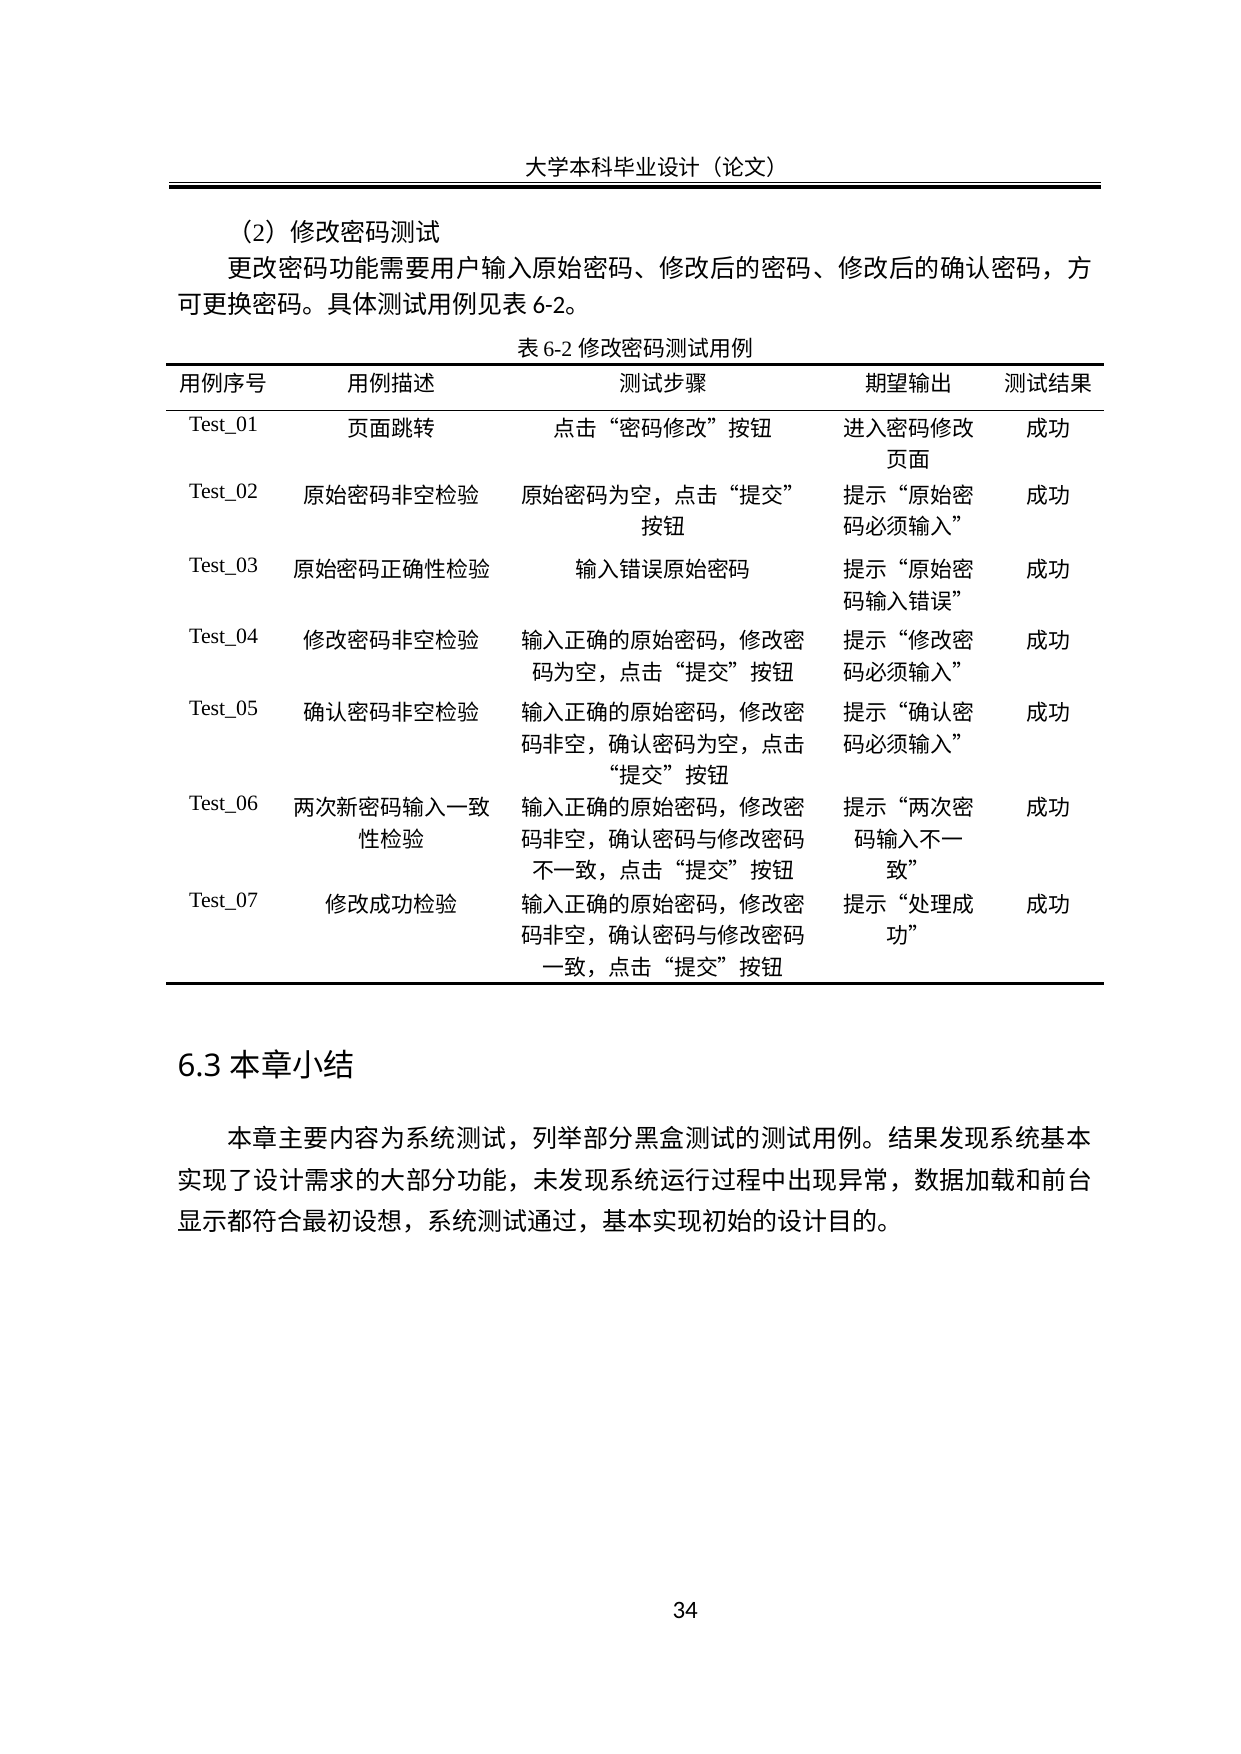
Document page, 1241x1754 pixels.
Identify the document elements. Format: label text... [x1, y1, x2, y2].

table_header 测试结果 [993, 366, 1103, 409]
table_cell 两次新密码输入一致性检验 [280, 790, 502, 887]
table_cell Test_01 [166, 411, 280, 478]
table_header 用例描述 [280, 366, 502, 409]
table_cell 提示“处理成功” [824, 887, 993, 982]
table_cell 提示“原始密码必须输入” [824, 478, 993, 552]
table_cell 输入正确的原始密码，修改密码为空，点击“提交”按钮 [502, 623, 824, 695]
table_cell 确认密码非空检验 [280, 695, 502, 790]
table_cell Test_03 [166, 552, 280, 623]
table_header 期望输出 [824, 366, 993, 409]
table_cell 输入正确的原始密码，修改密码非空，确认密码与修改密码不一致，点击“提交”按钮 [502, 790, 824, 887]
table_cell 修改成功检验 [280, 887, 502, 982]
table_cell 成功 [993, 478, 1103, 552]
table_cell Test_05 [166, 695, 280, 790]
table_cell Test_07 [166, 887, 280, 982]
table_cell 原始密码正确性检验 [280, 552, 502, 623]
table_cell 成功 [993, 552, 1103, 623]
table_cell 成功 [993, 790, 1103, 887]
text 本章主要内容为系统测试，列举部分黑盒测试的测试用例。结果发现系统基本实现了设计需求的大部分功能，未发现系统运行过程中出现异常，数据加载和前台显示都符合最初设想，系统测试通过，基本实现初始的设计目的。 [177, 1113, 1092, 1238]
text 表6-2 修改密码测试用例 [177, 321, 1092, 363]
table_header 用例序号 [166, 366, 280, 409]
table_cell 进入密码修改页面 [824, 411, 993, 478]
table_cell 原始密码为空，点击“提交”按钮 [502, 478, 824, 552]
table_cell 修改密码非空检验 [280, 623, 502, 695]
table_cell 输入正确的原始密码，修改密码非空，确认密码与修改密码一致，点击“提交”按钮 [502, 887, 824, 982]
table_cell 成功 [993, 411, 1103, 478]
table_header 测试步骤 [502, 366, 824, 409]
table_cell 提示“原始密码输入错误” [824, 552, 993, 623]
table_cell 输入错误原始密码 [502, 552, 824, 623]
table_cell 成功 [993, 623, 1103, 695]
table_cell 成功 [993, 887, 1103, 982]
text 更改密码功能需要用户输入原始密码、修改后的密码、修改后的确认密码，方可更换密码。具体测试用例见表6-2。 [177, 248, 1092, 321]
subtitle 6.3 本章小结 [177, 1041, 1092, 1086]
table_cell 页面跳转 [280, 411, 502, 478]
text （2）修改密码测试 [177, 207, 1092, 248]
table_cell 成功 [993, 695, 1103, 790]
table_cell 提示“确认密码必须输入” [824, 695, 993, 790]
table_cell 提示“修改密码必须输入” [824, 623, 993, 695]
table_cell Test_02 [166, 478, 280, 552]
table_cell Test_04 [166, 623, 280, 695]
table_cell 输入正确的原始密码，修改密码非空，确认密码为空，点击“提交”按钮 [502, 695, 824, 790]
table_cell 点击“密码修改”按钮 [502, 411, 824, 478]
table_cell 提示“两次密码输入不一致” [824, 790, 993, 887]
table_cell Test_06 [166, 790, 280, 887]
table_cell 原始密码非空检验 [280, 478, 502, 552]
